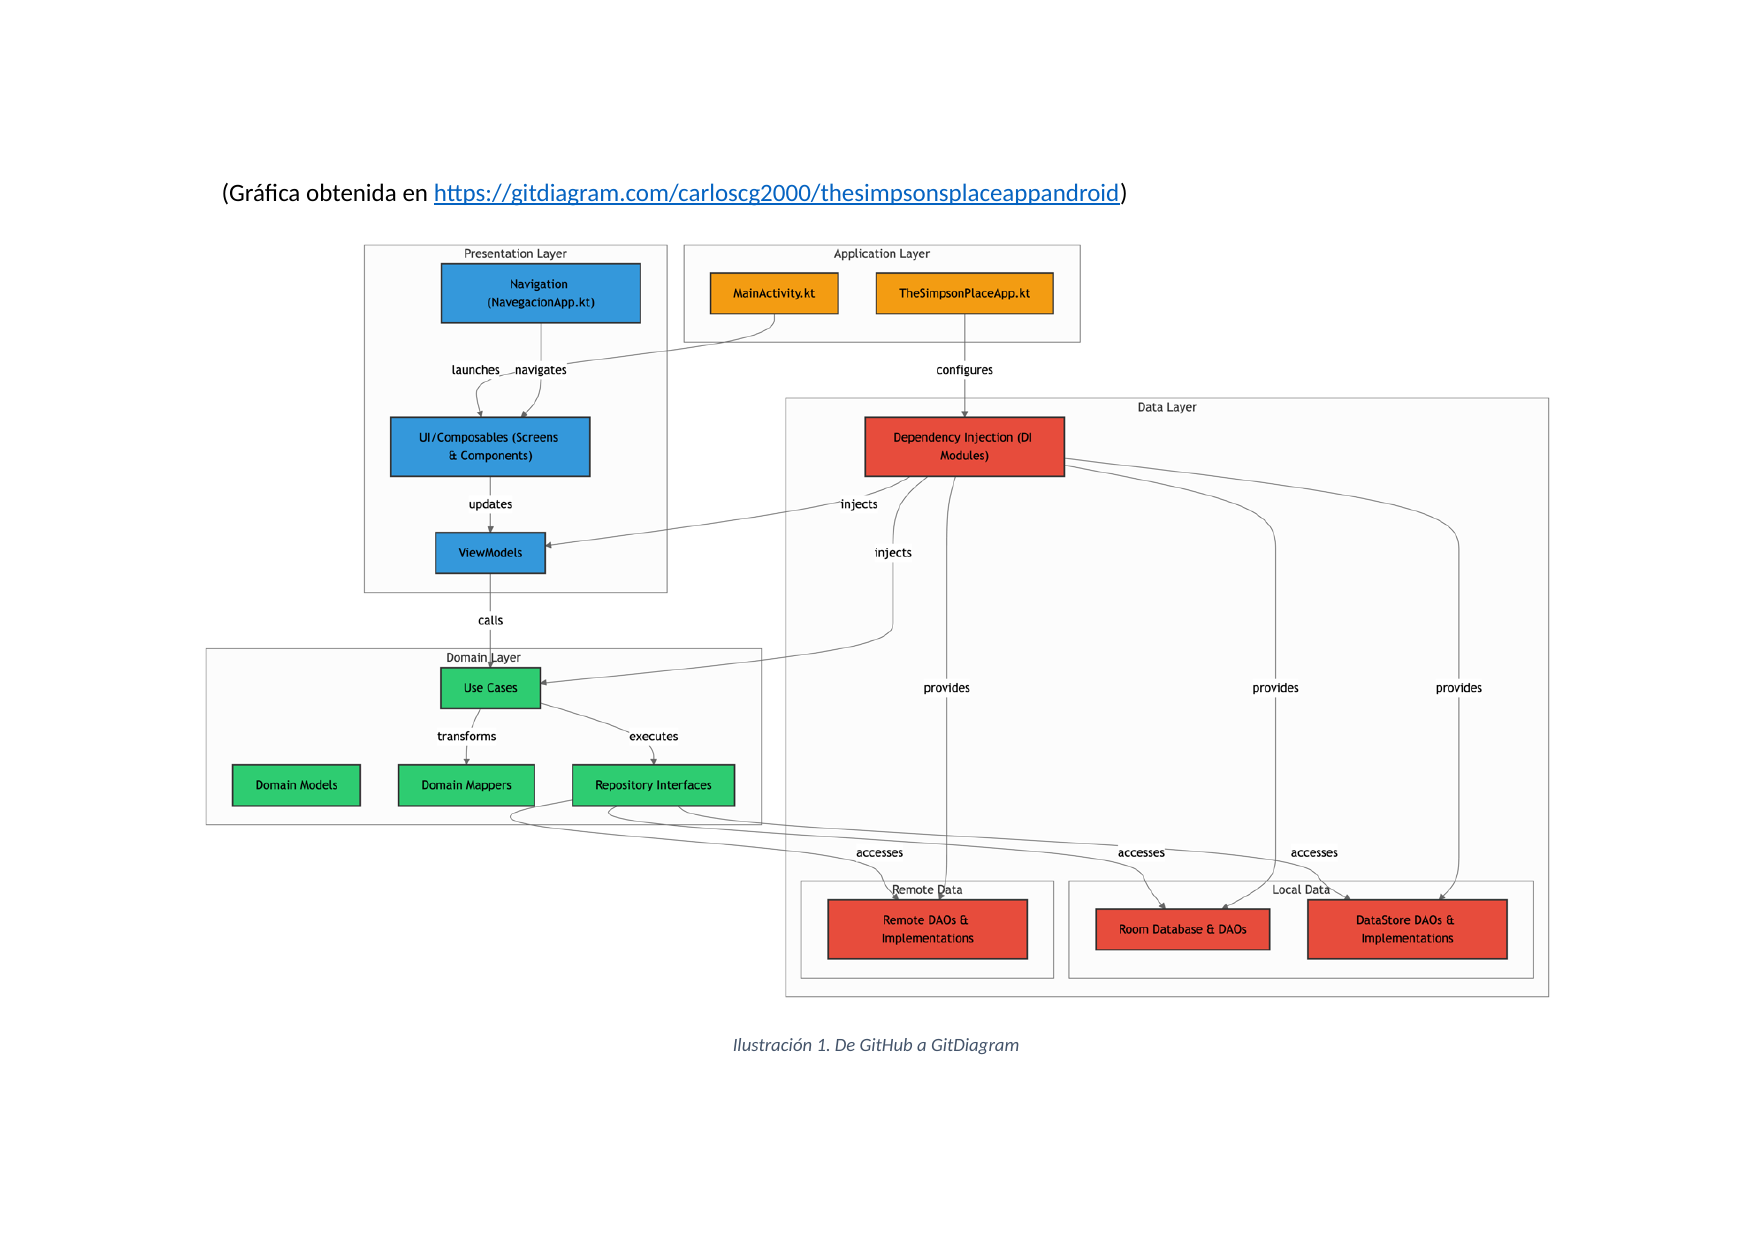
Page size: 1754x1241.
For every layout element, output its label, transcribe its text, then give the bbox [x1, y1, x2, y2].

text (Gráfica obtenida en https://gitdiagram.com/carloscg2000/thesimpsonsplaceappandroid) [148, 177, 1606, 208]
text Ilustración 1. De GitHub a GitDiagram [148, 1033, 1606, 1056]
picture [199, 238, 1555, 1003]
